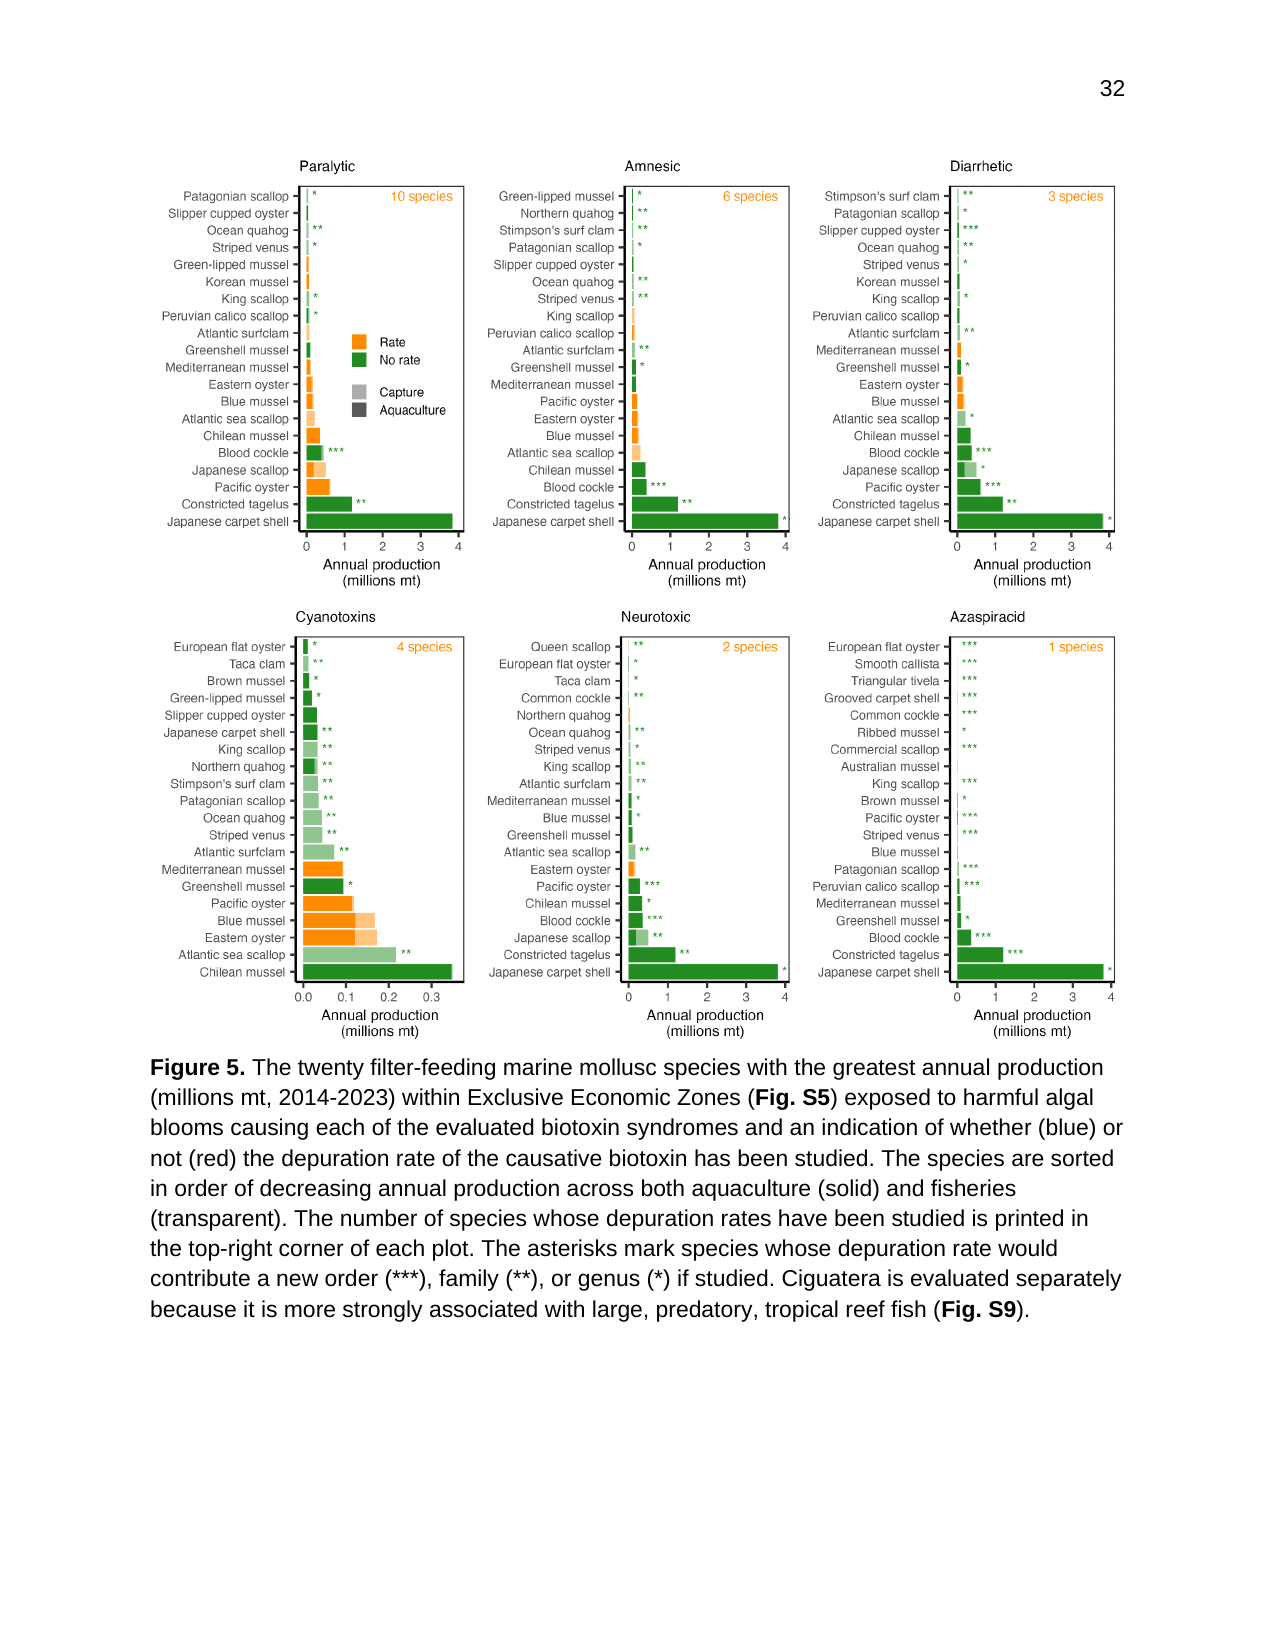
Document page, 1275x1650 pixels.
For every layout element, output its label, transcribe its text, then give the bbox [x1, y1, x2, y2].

picture [150, 150, 1125, 1050]
text Figure 5. The twenty filter-feeding marine mollusc species with the greatest annual production (millions mt, 2014-2023) within Exclusive Economic Zones (Fig. S5) exposed to harmful algal blooms causing each of the evaluated biotoxin syndromes and an indication of whether (blue) or not (red) the depuration rate of the causative biotoxin has been studied. The species are sorted in order of decreasing annual production across both aquaculture (solid) and fisheries (transparent). The number of species whose depuration rates have been studied is printed in the top-right corner of each plot. The asterisks mark species whose depuration rate would contribute a new order (***), family (**), or genus (*) if studied. Ciguatera is evaluated separately because it is more strongly associated with large, predatory, tropical reef fish (Fig. S9). [150, 1050, 1125, 1322]
